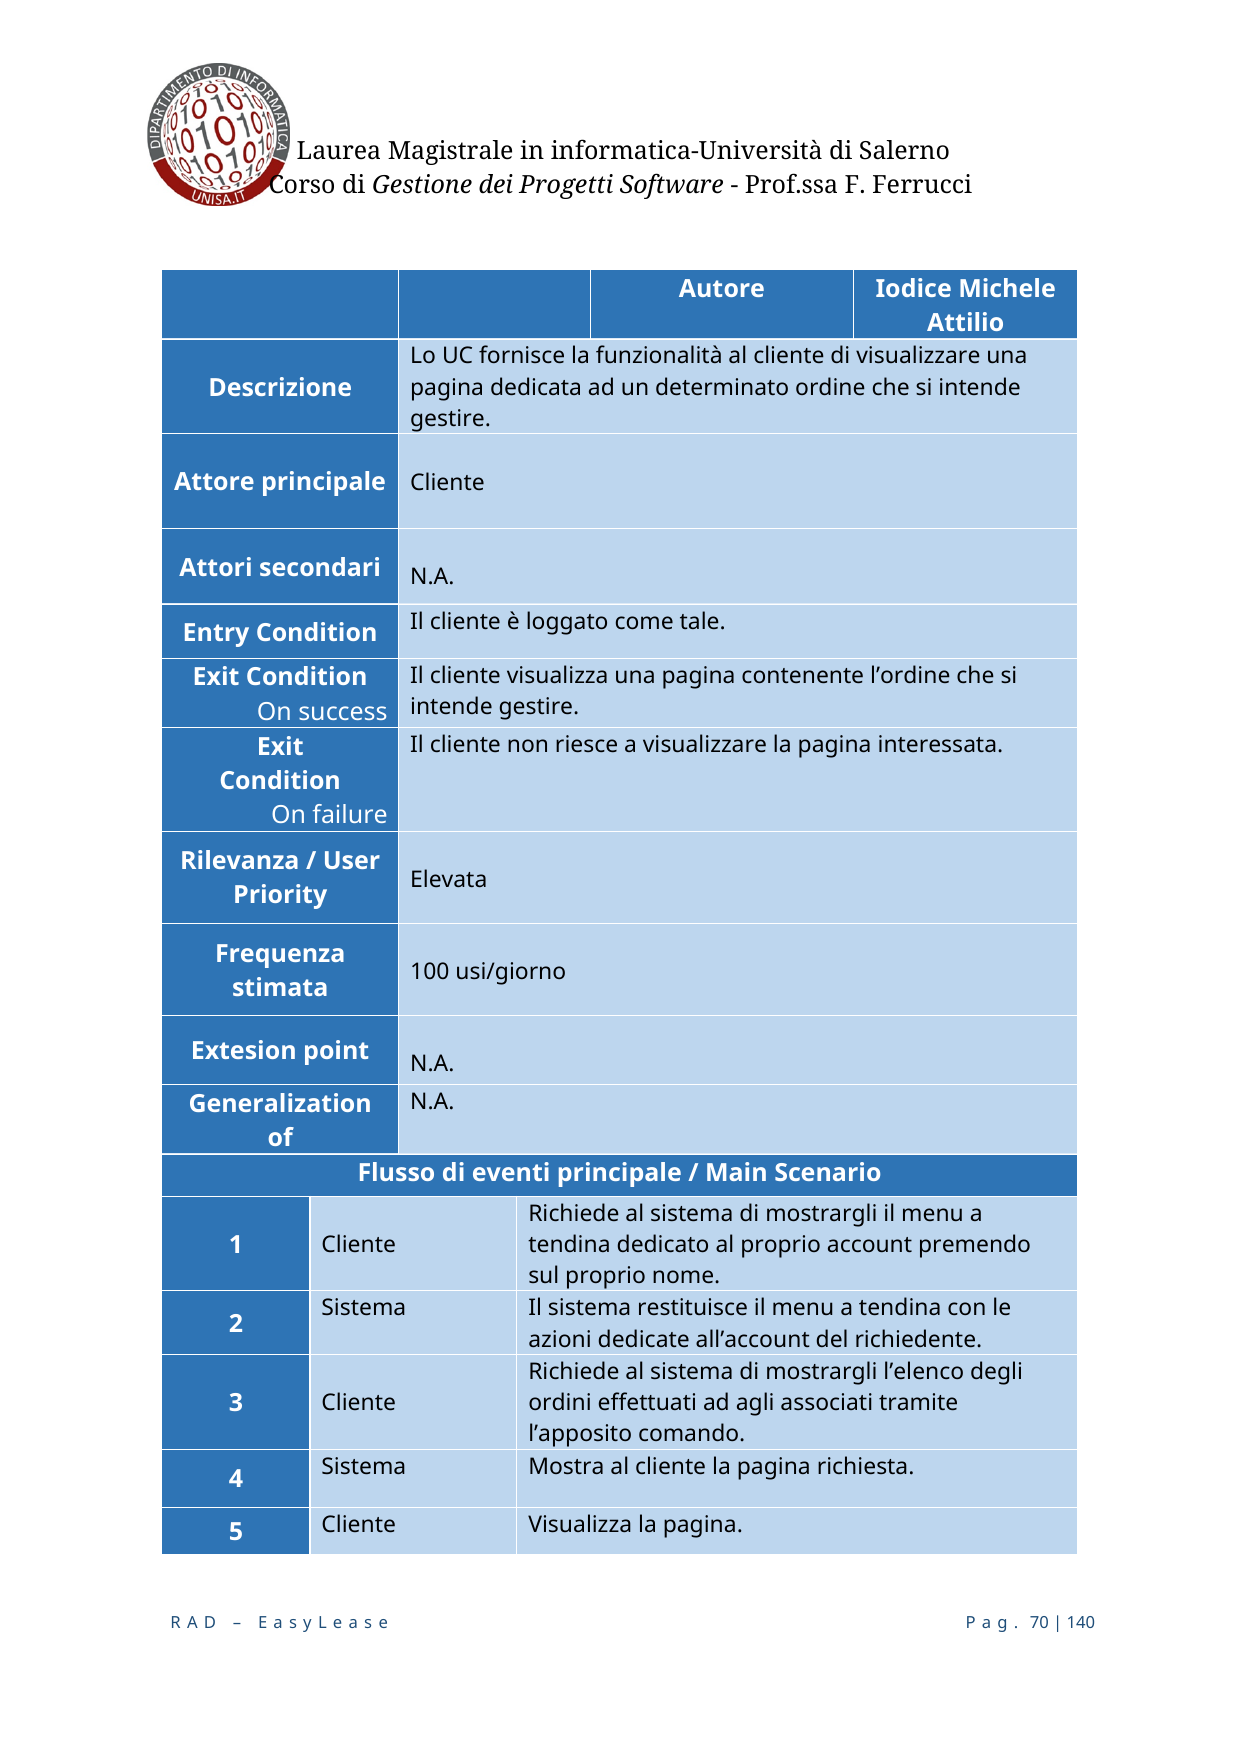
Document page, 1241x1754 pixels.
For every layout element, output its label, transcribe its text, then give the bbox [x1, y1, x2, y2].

table_cell N.A. [399, 529, 1077, 603]
table_cell Cliente [311, 1508, 516, 1554]
table_cell 100 usi/giorno [399, 924, 1077, 1015]
table_cell N.A. [399, 1085, 1077, 1153]
table_cell Richiede al sistema di mostrargli il menu a tendina dedicato al proprio account premendo sul proprio nome. [517, 1197, 1077, 1290]
table_cell Attore principale [162, 434, 398, 528]
table_cell Visualizza la pagina. [517, 1508, 1077, 1554]
table_cell Cliente [399, 434, 1077, 528]
table_cell Rilevanza / User Priority [162, 832, 398, 923]
table_cell 4 [162, 1450, 309, 1507]
picture [147, 63, 290, 206]
table_cell Generalization of [162, 1085, 398, 1153]
table_cell 1 [162, 1197, 309, 1290]
table_cell Iodice Michele Attilio [854, 270, 1077, 338]
table_cell Elevata [399, 832, 1077, 923]
table_cell Sistema [311, 1450, 516, 1507]
table_cell Exit Condition On success [162, 659, 398, 727]
table_cell Il cliente non riesce a visualizzare la pagina interessata. [399, 728, 1077, 831]
table_cell N.A. [399, 1016, 1077, 1084]
table_cell 5 [162, 1508, 309, 1554]
table_cell Il cliente visualizza una pagina contenente l’ordine che si intende gestire. [399, 659, 1077, 727]
table_cell Frequenza stimata [162, 924, 398, 1015]
table_cell Entry Condition [162, 605, 398, 658]
table_cell Il sistema restituisce il menu a tendina con le azioni dedicate all’account del richiedente. [517, 1291, 1077, 1354]
table_cell Il cliente è loggato come tale. [399, 605, 1077, 658]
table_cell Flusso di eventi principale / Main Scenario [162, 1155, 1077, 1196]
table_cell 2 [162, 1291, 309, 1354]
table_cell Extesion point [162, 1016, 398, 1084]
table_cell Autore [591, 270, 853, 338]
table_cell 3 [162, 1355, 309, 1449]
table_cell Attori secondari [162, 529, 398, 603]
table_cell Cliente [311, 1197, 516, 1290]
table_cell Cliente [311, 1355, 516, 1449]
table_cell Mostra al cliente la pagina richiesta. [517, 1450, 1077, 1507]
table_cell Exit Condition On failure [162, 728, 398, 831]
table_cell Sistema [311, 1291, 516, 1354]
table_cell [162, 270, 398, 338]
table_cell Descrizione [162, 340, 398, 433]
table_cell Richiede al sistema di mostrargli l’elenco degli ordini effettuati ad agli associati tramite l’apposito comando. [517, 1355, 1077, 1449]
table_cell [399, 270, 590, 338]
table_cell Lo UC fornisce la funzionalità al cliente di visualizzare una pagina dedicata ad un determinato ordine che si intende gestire. [399, 340, 1077, 433]
